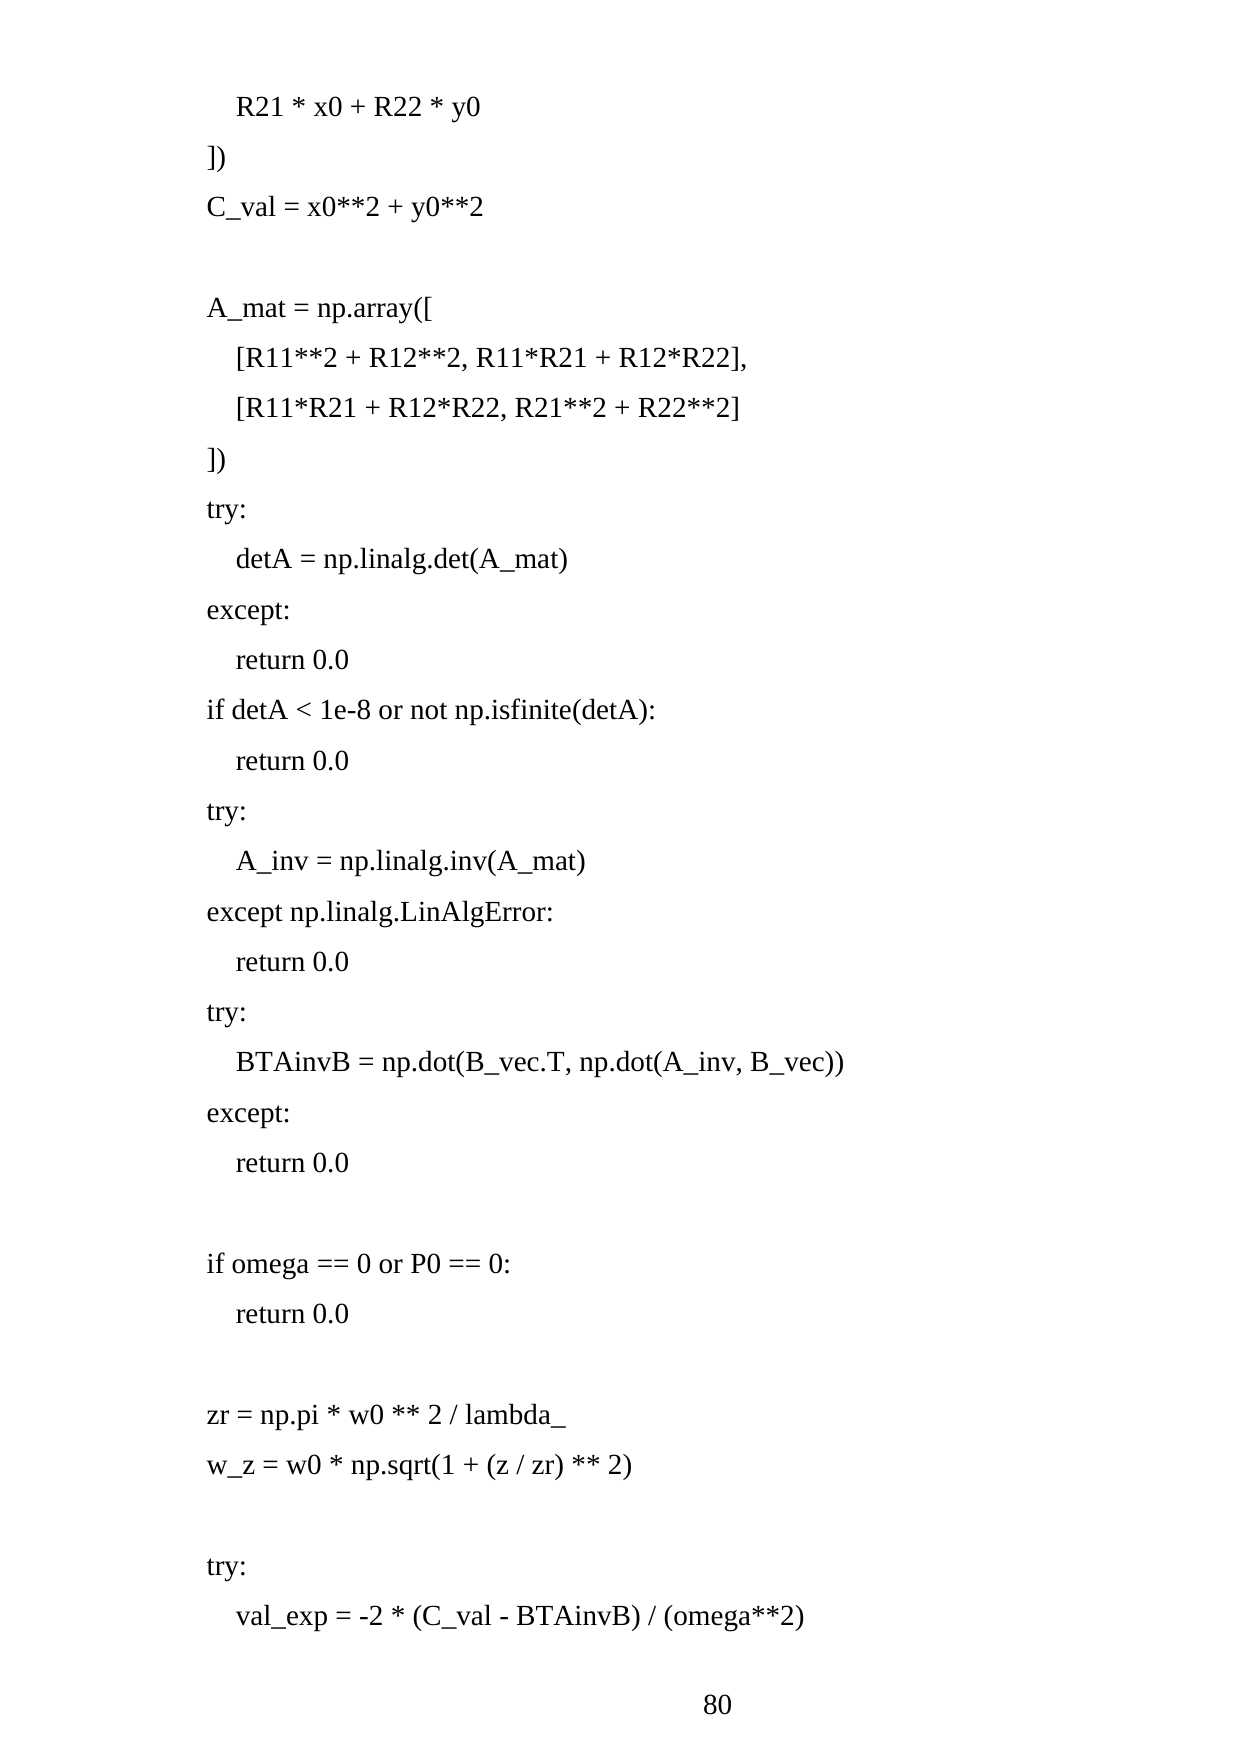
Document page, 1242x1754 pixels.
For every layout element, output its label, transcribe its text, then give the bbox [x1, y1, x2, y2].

text if detA < 1e-8 or not np.isfinite(detA): [177, 692, 1183, 726]
text A_inv = np.linalg.inv(A_mat) [177, 843, 1183, 877]
text return 0.0 [177, 1145, 1183, 1179]
text try: [177, 793, 1183, 827]
text return 0.0 [177, 944, 1183, 977]
text w_z = w0 * np.sqrt(1 + (z / zr) ** 2) [177, 1447, 1183, 1481]
text [R11**2 + R12**2, R11*R21 + R12*R22], [177, 340, 1183, 374]
text try: [177, 1548, 1183, 1581]
text BTAinvB = np.dot(B_vec.T, np.dot(A_inv, B_vec)) [177, 1044, 1183, 1078]
text ]) [177, 441, 1183, 474]
text except np.linalg.LinAlgError: [177, 894, 1183, 927]
text except: [177, 1095, 1183, 1128]
text try: [177, 994, 1183, 1028]
text A_mat = np.array([ [177, 290, 1183, 323]
text return 0.0 [177, 642, 1183, 676]
text R21 * x0 + R22 * y0 [177, 89, 1183, 122]
text ]) [177, 139, 1183, 172]
text return 0.0 [177, 1296, 1183, 1330]
text detA = np.linalg.det(A_mat) [177, 541, 1183, 575]
text val_exp = -2 * (C_val - BTAinvB) / (omega**2) [177, 1598, 1183, 1632]
text zr = np.pi * w0 ** 2 / lambda_ [177, 1397, 1183, 1430]
text C_val = x0**2 + y0**2 [177, 189, 1183, 223]
text except: [177, 592, 1183, 625]
text if omega == 0 or P0 == 0: [177, 1246, 1183, 1279]
text return 0.0 [177, 743, 1183, 776]
text try: [177, 491, 1183, 525]
text [R11*R21 + R12*R22, R21**2 + R22**2] [177, 391, 1183, 424]
